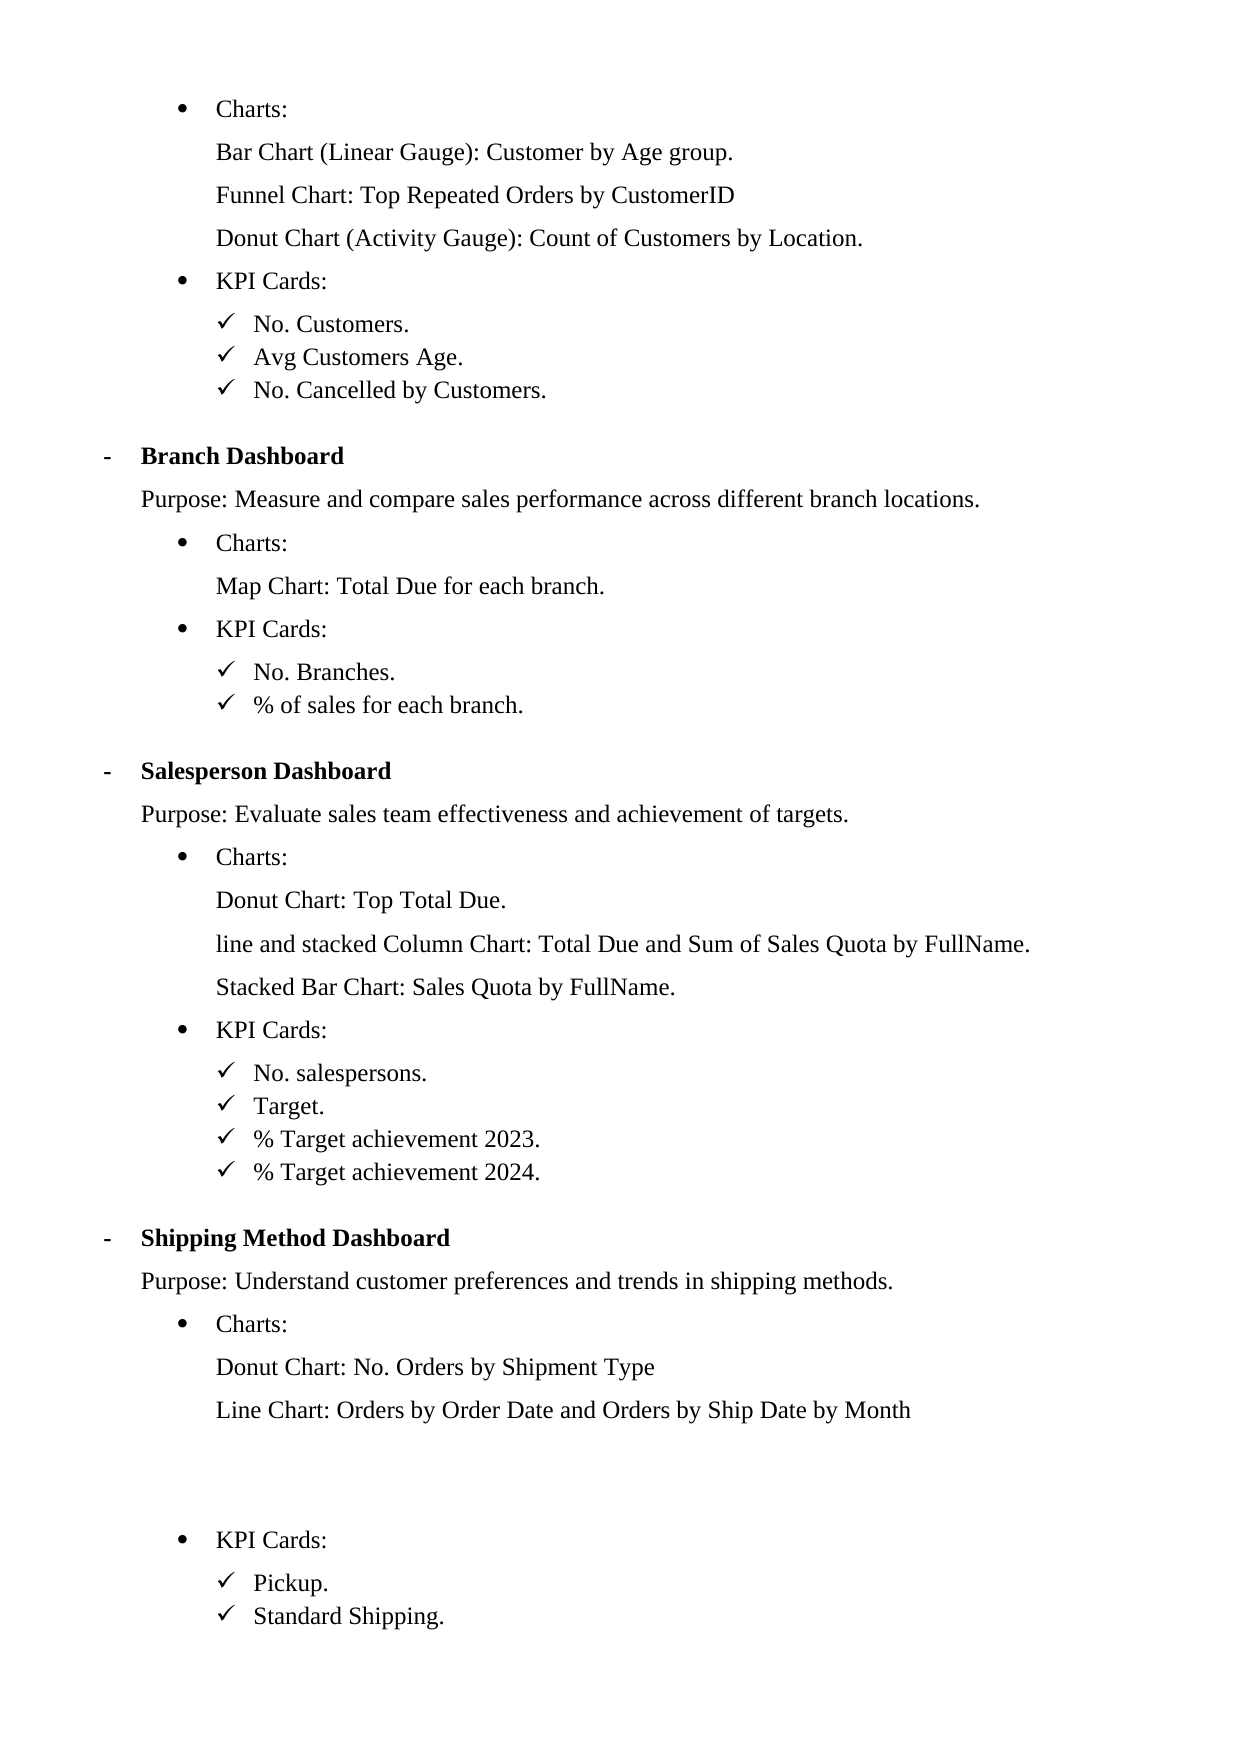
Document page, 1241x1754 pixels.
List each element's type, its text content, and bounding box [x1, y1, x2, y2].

list Charts: [178, 842, 1162, 871]
text Purpose: Evaluate sales team effectiveness and achievement of targets. [103, 799, 1162, 828]
text Purpose: Understand customer preferences and trends in shipping methods. [66, 1266, 1162, 1295]
text Bar Chart (Linear Gauge): Customer by Age group. [141, 137, 1162, 166]
list Charts: [178, 1309, 1162, 1338]
list No. salespersons. [216, 1058, 1162, 1087]
text Stacked Bar Chart: Sales Quota by FullName. [216, 972, 1162, 1001]
list Charts: [178, 94, 1162, 122]
list Purpose: Measure and compare sales performance across different branch locations. [141, 484, 1162, 513]
text Donut Chart: Top Total Due. [216, 886, 1162, 914]
list KPI Cards: [178, 266, 1162, 295]
list Shipping Method Dashboard [103, 1223, 1162, 1252]
list % Target achievement 2023. [216, 1124, 1162, 1153]
text Line Chart: Orders by Order Date and Orders by Ship Date by Month [141, 1396, 1162, 1424]
list KPI Cards: [178, 1525, 1162, 1554]
list Map Chart: Total Due for each branch. [141, 571, 1162, 599]
text Donut Chart (Activity Gauge): Count of Customers by Location. [141, 223, 1162, 252]
list % of sales for each branch. [216, 690, 1162, 719]
text Funnel Chart: Top Repeated Orders by CustomerID [81, 180, 1162, 209]
list No. Customers. [216, 309, 1162, 338]
list % Target achievement 2024. [216, 1157, 1162, 1186]
list No. Cancelled by Customers. [216, 375, 1162, 404]
list KPI Cards: [178, 1015, 1162, 1044]
list Branch Dashboard [103, 441, 1162, 470]
list Avg Customers Age. [216, 342, 1162, 371]
list Charts: [178, 528, 1162, 556]
list No. Branches. [216, 657, 1162, 686]
list KPI Cards: [178, 614, 1162, 643]
list Standard Shipping. [216, 1601, 1162, 1630]
list Salesperson Dashboard [103, 756, 1162, 785]
list Pickup. [216, 1568, 1162, 1597]
text Donut Chart: No. Orders by Shipment Type [141, 1352, 1162, 1381]
list Target. [216, 1091, 1162, 1120]
text line and stacked Column Chart: Total Due and Sum of Sales Quota by FullName. [216, 929, 1162, 957]
